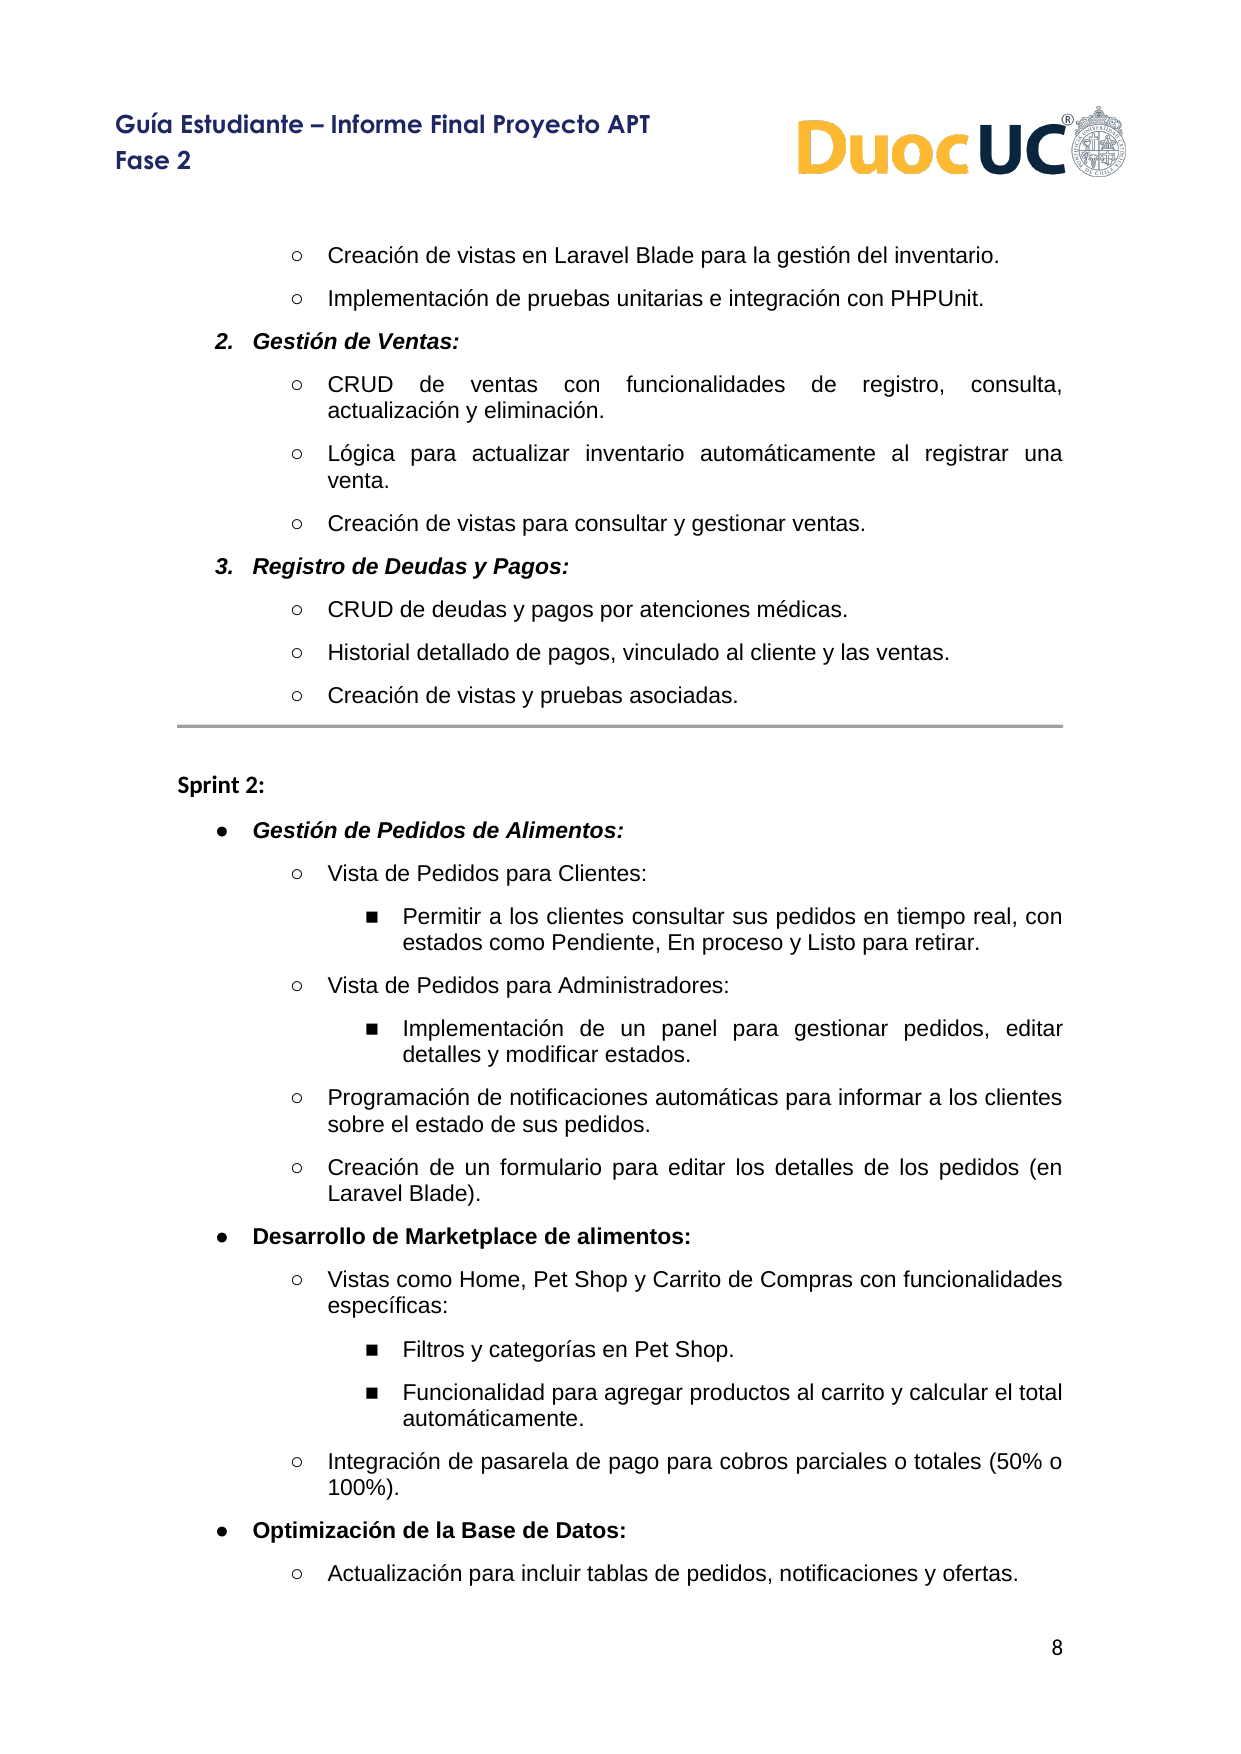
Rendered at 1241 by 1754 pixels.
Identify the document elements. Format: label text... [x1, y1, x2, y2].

list Vista de Pedidos para Clientes: [290, 859, 1063, 886]
list Implementación de pruebas unitarias e integración con PHPUnit. [290, 285, 1063, 311]
list Vista de Pedidos para Administradores: [290, 972, 1063, 998]
list Gestión de Pedidos de Alimentos: [215, 817, 1063, 843]
list Historial detallado de pagos, vinculado al cliente y las ventas. [290, 639, 1063, 665]
list Desarrollo de Marketplace de alimentos: [215, 1223, 1063, 1249]
list Vistas como Home, Pet Shop y Carrito de Compras con funcionalidades específicas: [290, 1266, 1063, 1319]
list Programación de notificaciones automáticas para informar a los clientes sobre el estado de sus pedidos. [290, 1084, 1063, 1137]
list Optimización de la Base de Datos: [215, 1517, 1063, 1544]
list CRUD de ventas con funcionalidades de registro, consulta, actualización y eliminación. [290, 371, 1063, 423]
list CRUD de deudas y pagos por atenciones médicas. [290, 596, 1063, 622]
list Implementación de un panel para gestionar pedidos, editar detalles y modificar estados. [365, 1015, 1063, 1068]
text Sprint 2: [177, 769, 1063, 800]
list Lógica para actualizar inventario automáticamente al registrar una venta. [290, 440, 1063, 493]
list Actualización para incluir tablas de pedidos, notificaciones y ofertas. [290, 1560, 1063, 1587]
list Creación de un formulario para editar los detalles de los pedidos (en Laravel Blade). [290, 1154, 1063, 1206]
list Filtros y categorías en Pet Shop. [365, 1336, 1063, 1362]
list Funcionalidad para agregar productos al carrito y calcular el total automáticamente. [365, 1378, 1063, 1431]
list Integración de pasarela de pago para cobros parciales o totales (50% o 100%). [290, 1448, 1063, 1501]
picture [798, 106, 1126, 177]
list Gestión de Ventas: [215, 328, 1063, 354]
list Creación de vistas para consultar y gestionar ventas. [290, 509, 1063, 536]
list Creación de vistas y pruebas asociadas. [290, 682, 1063, 708]
list Registro de Deudas y Pagos: [215, 553, 1063, 579]
list Creación de vistas en Laravel Blade para la gestión del inventario. [290, 242, 1063, 268]
list Permitir a los clientes consultar sus pedidos en tiempo real, con estados como Pendiente, En proceso y Listo para retirar. [365, 903, 1063, 955]
